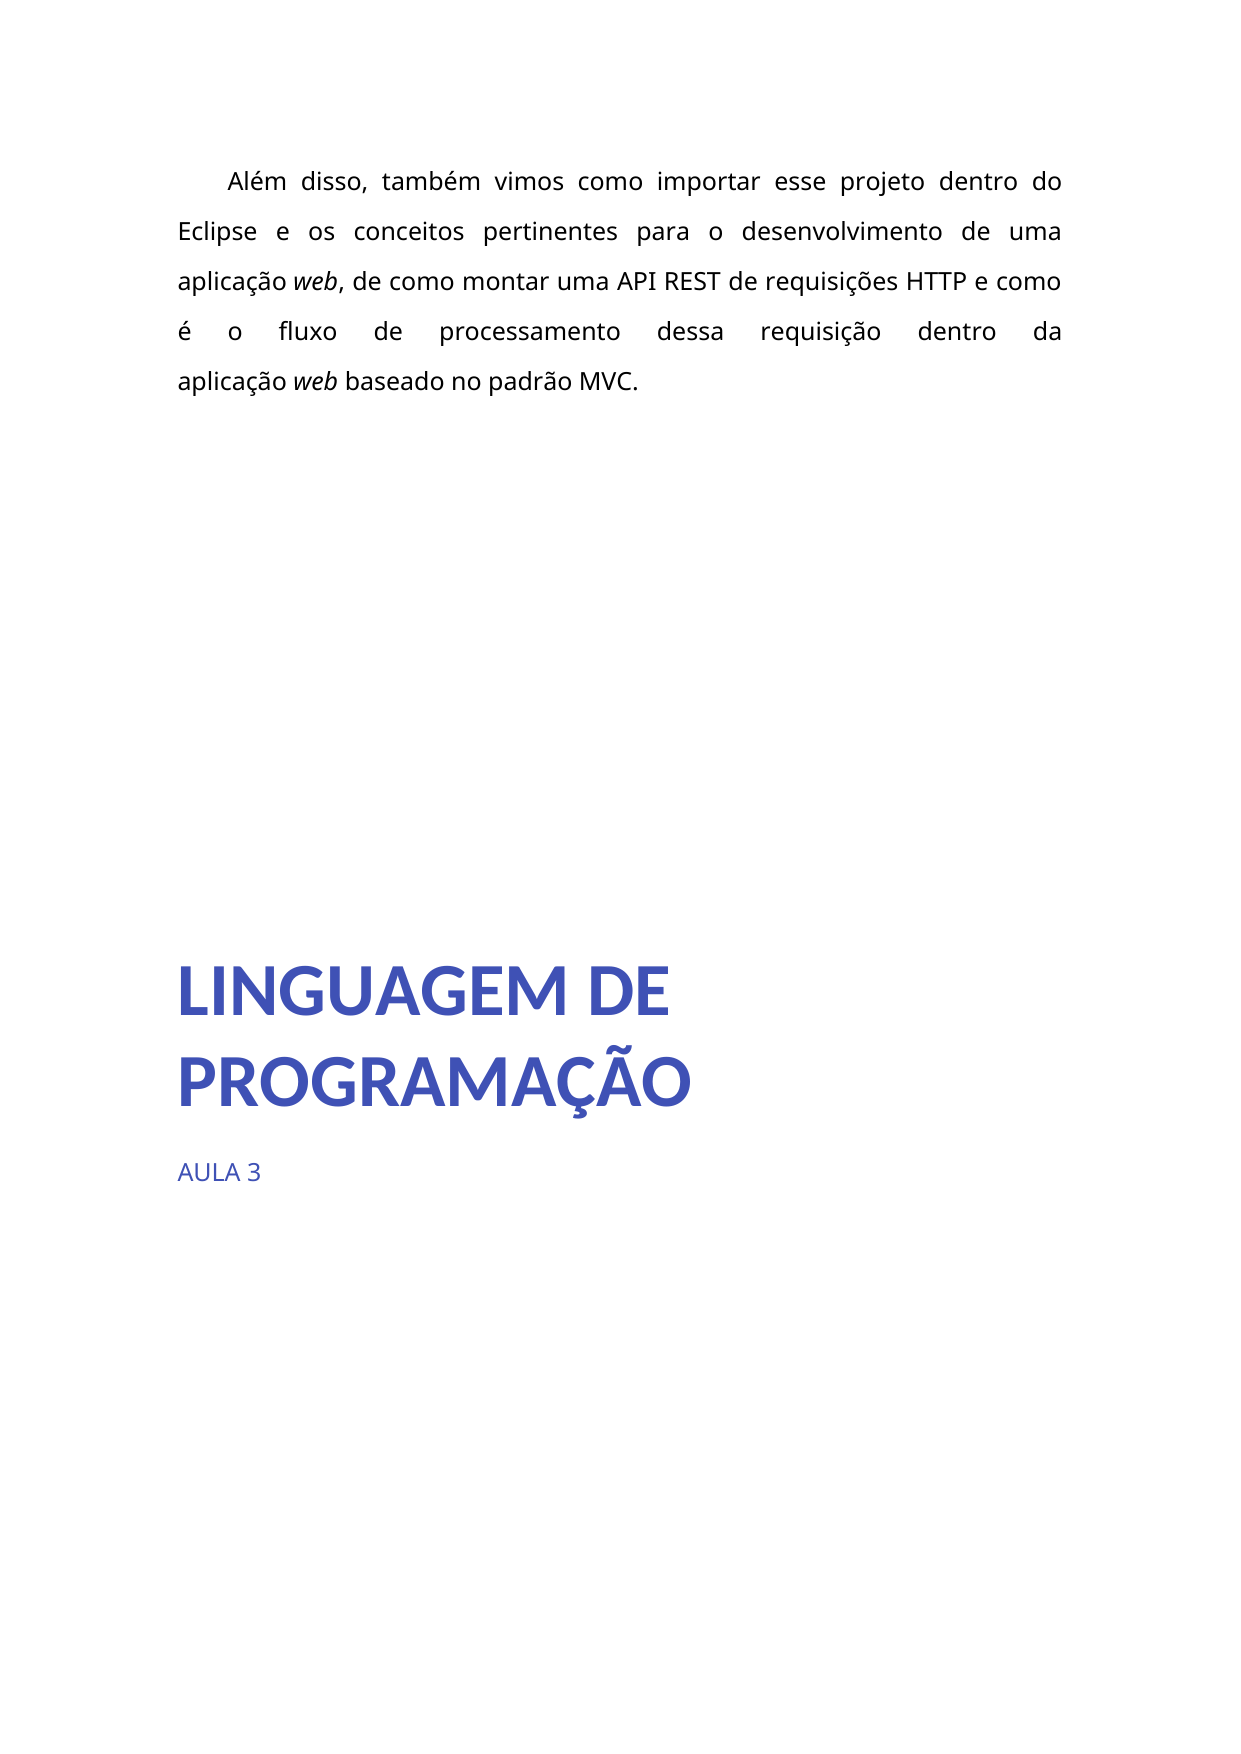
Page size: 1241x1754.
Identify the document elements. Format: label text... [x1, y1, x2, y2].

text AULA 3 [177, 1155, 1063, 1189]
text LINGUAGEM DE PROGRAMAÇÃO [177, 942, 1063, 1126]
text Além disso, também vimos como importar esse projeto dentro do Eclipse e os conceitos pertinentes para o desenvolvimento de uma aplicação web, de como montar uma API REST de requisições HTTP e como é o fluxo de processamento dessa requisição dentro da aplicação web baseado no padrão MVC. [177, 148, 1063, 398]
